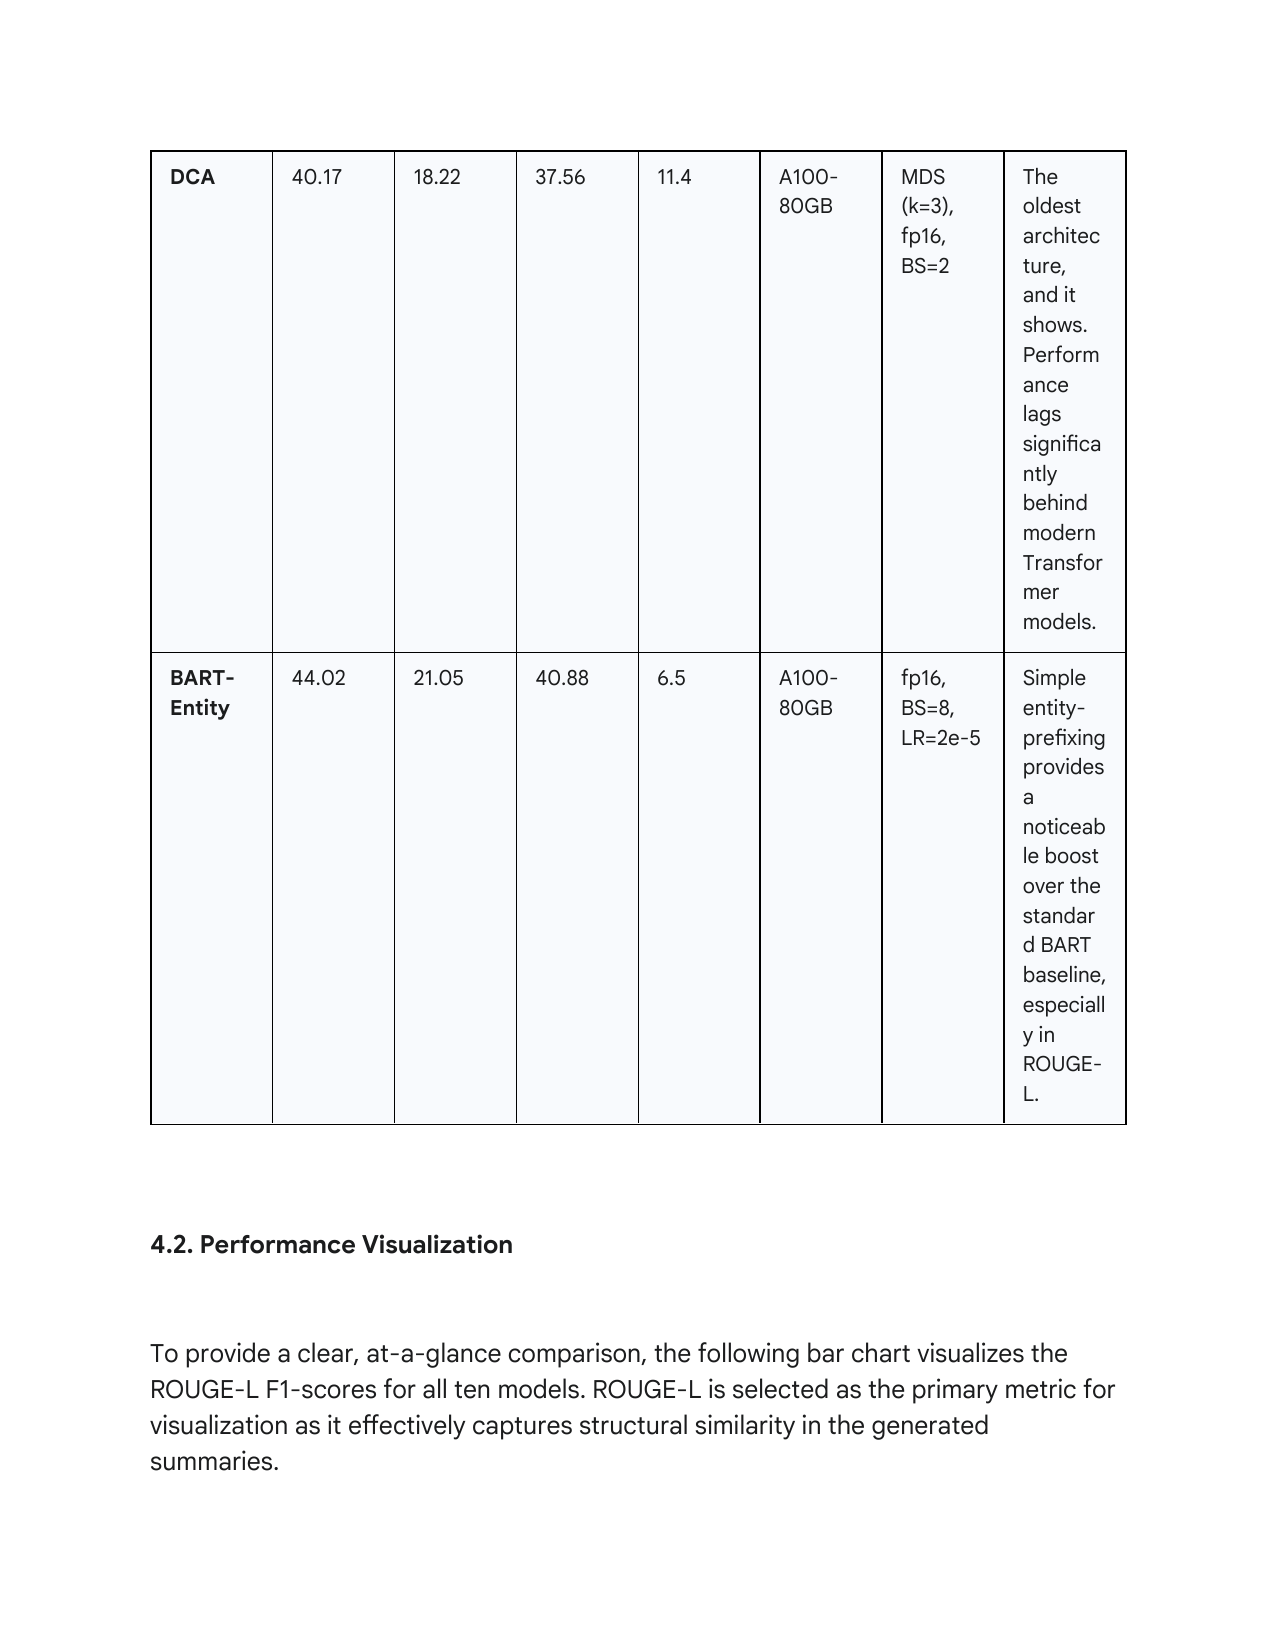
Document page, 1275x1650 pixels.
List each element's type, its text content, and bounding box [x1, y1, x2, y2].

table_cell The oldest architecture, and it shows. Performance lags significantly behind modern Transformer models. [1005, 152, 1125, 652]
table_cell fp16, BS=8, LR=2e-5 [883, 653, 1003, 1123]
table_cell 37.56 [517, 152, 638, 652]
table_cell MDS (k=3), fp16, BS=2 [883, 152, 1003, 652]
table_cell 44.02 [273, 653, 394, 1123]
table_cell 21.05 [395, 653, 516, 1123]
table_cell DCA [152, 152, 272, 652]
table_cell Simple entity-prefixing provides a noticeable boost over the standard BART baseline, especially in ROUGE-L. [1005, 653, 1125, 1123]
table_cell 18.22 [395, 152, 516, 652]
table_cell 6.5 [639, 653, 759, 1123]
table_cell A100-80GB [761, 653, 881, 1123]
table_cell A100-80GB [761, 152, 881, 652]
table_cell 40.17 [273, 152, 394, 652]
table_cell BART-Entity [152, 653, 272, 1123]
table_cell 40.88 [517, 653, 638, 1123]
table_cell 11.4 [639, 152, 759, 652]
text To provide a clear, at-a-glance comparison, the following bar chart visualizes the ROUGE-L F1-scores for all ten models. ROUGE-L is selected as the primary metric for visualization as it effectively captures structural similarity in the generated summaries. [150, 1339, 1125, 1477]
subtitle 4.2. Performance Visualization [150, 1230, 1125, 1261]
